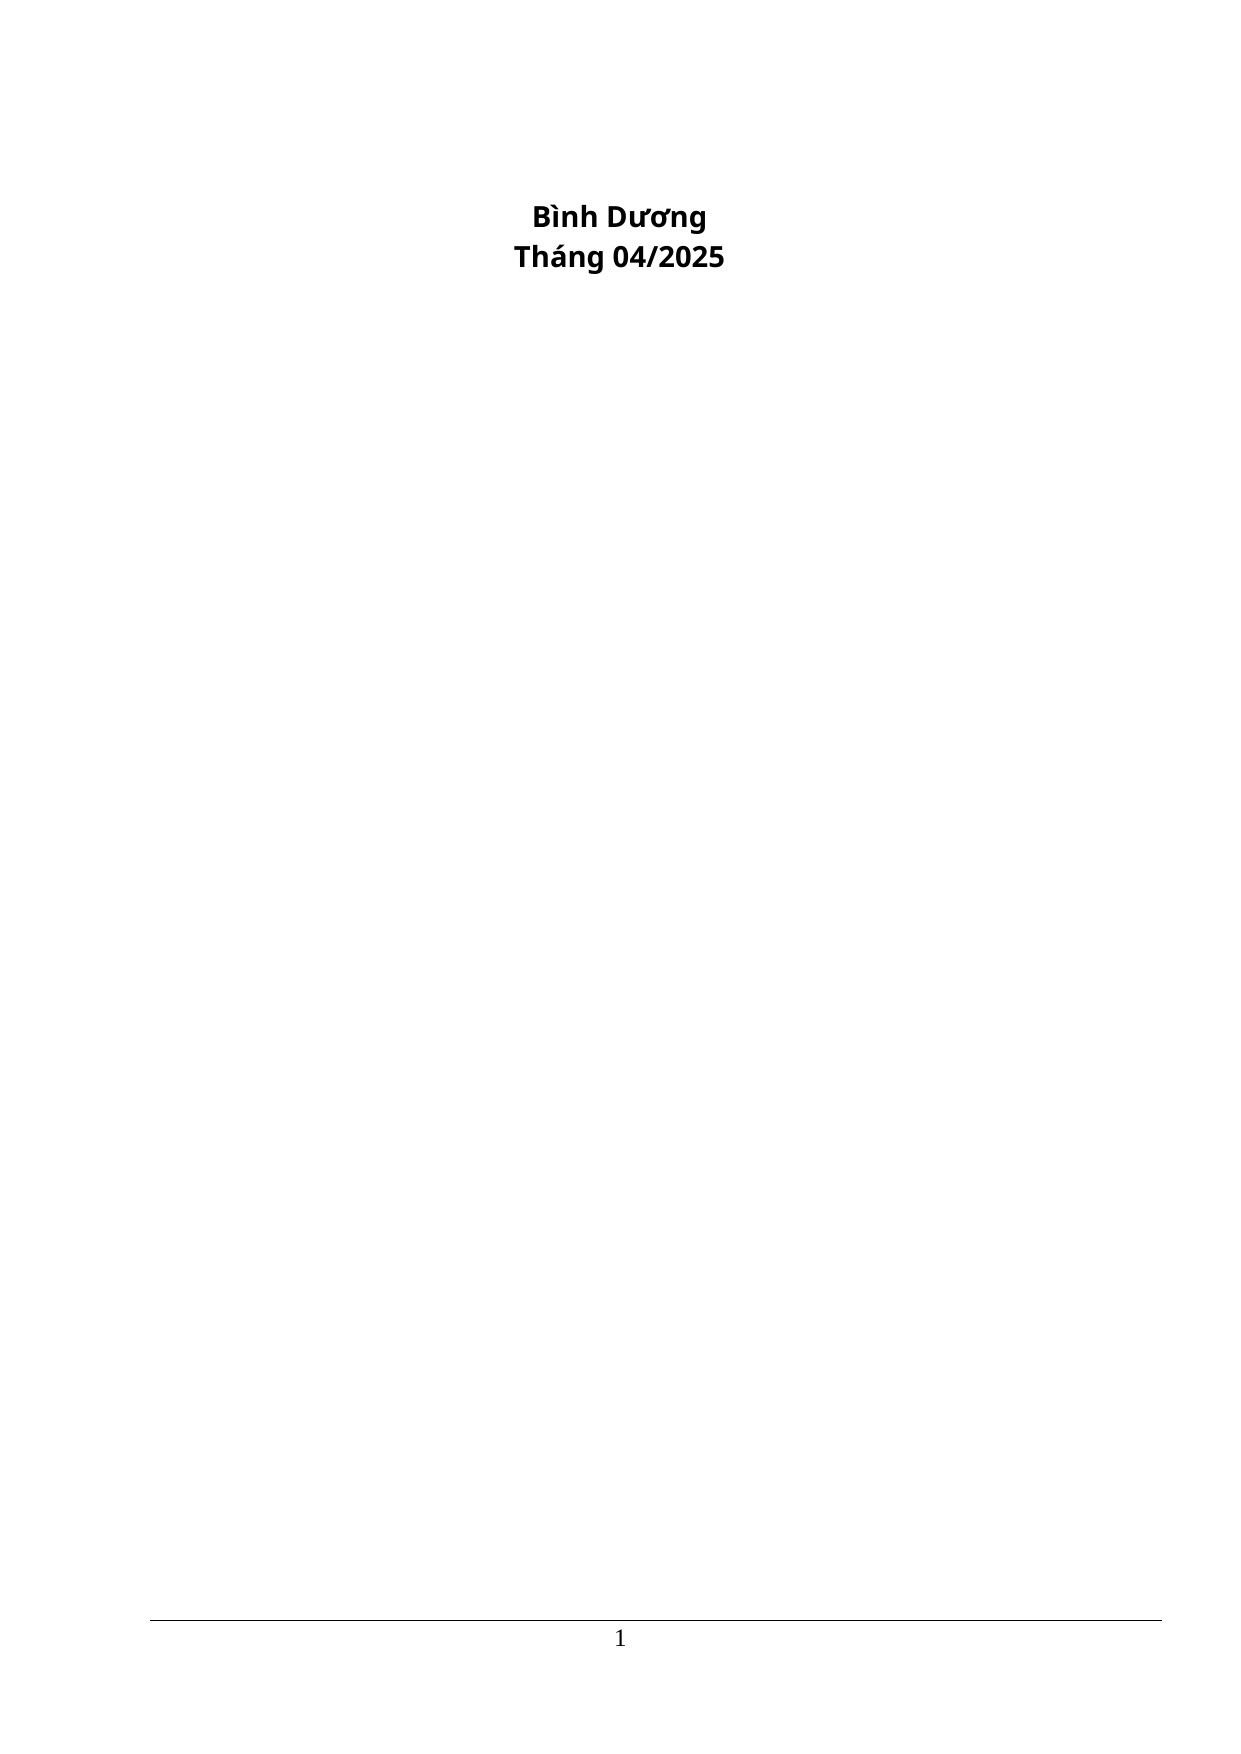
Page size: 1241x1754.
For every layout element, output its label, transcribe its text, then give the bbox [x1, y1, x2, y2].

text Tháng 04/2025 [76, 236, 1162, 276]
text Bình Dương [76, 197, 1162, 236]
